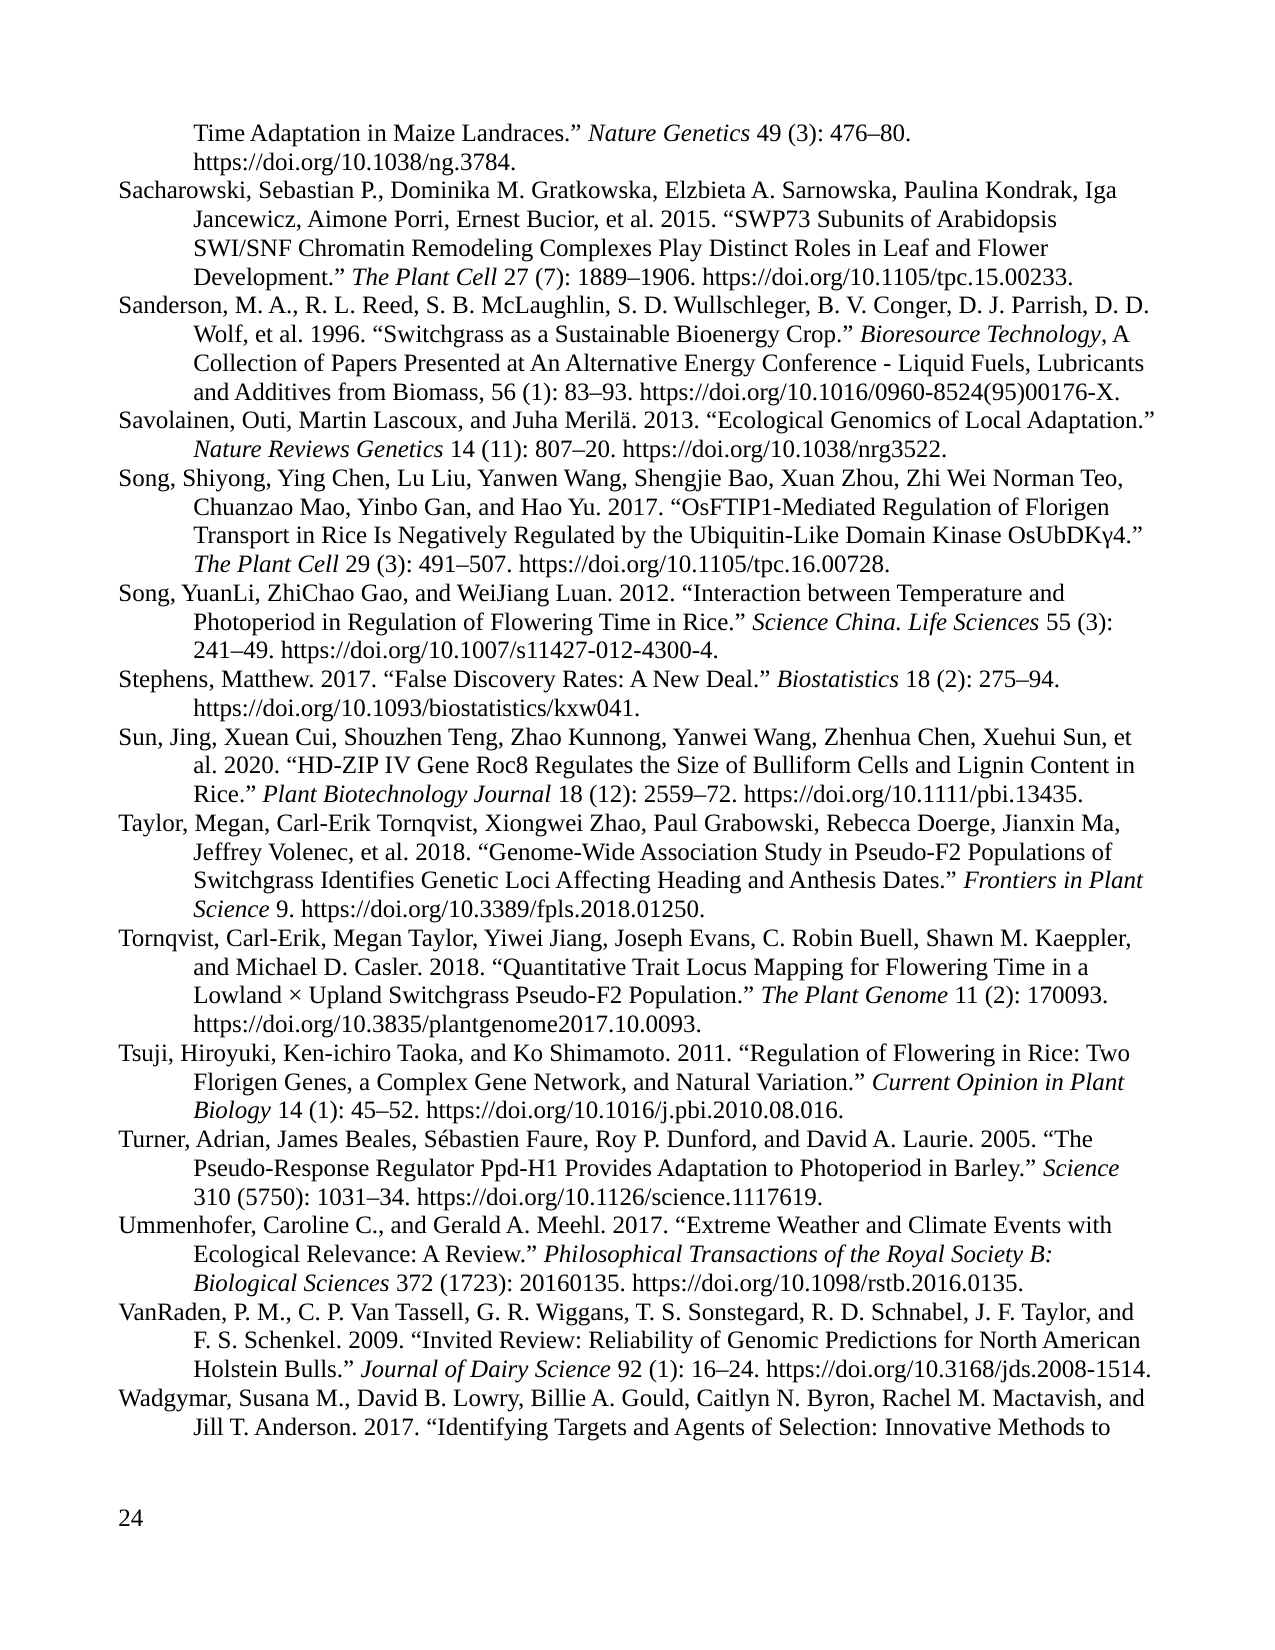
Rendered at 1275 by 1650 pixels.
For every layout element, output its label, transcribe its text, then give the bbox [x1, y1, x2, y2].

text Sacharowski, Sebastian P., Dominika M. Gratkowska, Elzbieta A. Sarnowska, Paulina Kondrak, Iga Jancewicz, Aimone Porri, Ernest Bucior, et al. 2015. “SWP73 Subunits of Arabidopsis SWI/SNF Chromatin Remodeling Complexes Play Distinct Roles in Leaf and Flower Development.” The Plant Cell 27 (7): 1889–1906. https://doi.org/10.1105/tpc.15.00233. [118, 176, 1157, 291]
text Ummenhofer, Caroline C., and Gerald A. Meehl. 2017. “Extreme Weather and Climate Events with Ecological Relevance: A Review.” Philosophical Transactions of the Royal Society B: Biological Sciences 372 (1723): 20160135. https://doi.org/10.1098/rstb.2016.0135. [118, 1211, 1157, 1297]
text Taylor, Megan, Carl-Erik Tornqvist, Xiongwei Zhao, Paul Grabowski, Rebecca Doerge, Jianxin Ma, Jeffrey Volenec, et al. 2018. “Genome-Wide Association Study in Pseudo-F2 Populations of Switchgrass Identifies Genetic Loci Affecting Heading and Anthesis Dates.” Frontiers in Plant Science 9. https://doi.org/10.3389/fpls.2018.01250. [118, 808, 1157, 923]
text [118, 118, 1157, 176]
text Stephens, Matthew. 2017. “False Discovery Rates: A New Deal.” Biostatistics 18 (2): 275–94. https://doi.org/10.1093/biostatistics/kxw041. [118, 664, 1157, 722]
text VanRaden, P. M., C. P. Van Tassell, G. R. Wiggans, T. S. Sonstegard, R. D. Schnabel, J. F. Taylor, and F. S. Schenkel. 2009. “Invited Review: Reliability of Genomic Predictions for North American Holstein Bulls.” Journal of Dairy Science 92 (1): 16–24. https://doi.org/10.3168/jds.2008-1514. [118, 1297, 1157, 1383]
text Tsuji, Hiroyuki, Ken-ichiro Taoka, and Ko Shimamoto. 2011. “Regulation of Flowering in Rice: Two Florigen Genes, a Complex Gene Network, and Natural Variation.” Current Opinion in Plant Biology 14 (1): 45–52. https://doi.org/10.1016/j.pbi.2010.08.016. [118, 1038, 1157, 1124]
text Tornqvist, Carl-Erik, Megan Taylor, Yiwei Jiang, Joseph Evans, C. Robin Buell, Shawn M. Kaeppler, and Michael D. Casler. 2018. “Quantitative Trait Locus Mapping for Flowering Time in a Lowland × Upland Switchgrass Pseudo-F2 Population.” The Plant Genome 11 (2): 170093. https://doi.org/10.3835/plantgenome2017.10.0093. [118, 923, 1157, 1038]
text Song, YuanLi, ZhiChao Gao, and WeiJiang Luan. 2012. “Interaction between Temperature and Photoperiod in Regulation of Flowering Time in Rice.” Science China. Life Sciences 55 (3): 241–49. https://doi.org/10.1007/s11427-012-4300-4. [118, 578, 1157, 664]
text Song, Shiyong, Ying Chen, Lu Liu, Yanwen Wang, Shengjie Bao, Xuan Zhou, Zhi Wei Norman Teo, Chuanzao Mao, Yinbo Gan, and Hao Yu. 2017. “OsFTIP1-Mediated Regulation of Florigen Transport in Rice Is Negatively Regulated by the Ubiquitin-Like Domain Kinase OsUbDKγ4.” The Plant Cell 29 (3): 491–507. https://doi.org/10.1105/tpc.16.00728. [118, 463, 1157, 578]
text Sanderson, M. A., R. L. Reed, S. B. McLaughlin, S. D. Wullschleger, B. V. Conger, D. J. Parrish, D. D. Wolf, et al. 1996. “Switchgrass as a Sustainable Bioenergy Crop.” Bioresource Technology, A Collection of Papers Presented at An Alternative Energy Conference - Liquid Fuels, Lubricants and Additives from Biomass, 56 (1): 83–93. https://doi.org/10.1016/0960-8524(95)00176-X. [118, 291, 1157, 406]
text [118, 1383, 1157, 1441]
text Turner, Adrian, James Beales, Sébastien Faure, Roy P. Dunford, and David A. Laurie. 2005. “The Pseudo-Response Regulator Ppd-H1 Provides Adaptation to Photoperiod in Barley.” Science 310 (5750): 1031–34. https://doi.org/10.1126/science.1117619. [118, 1124, 1157, 1211]
text Sun, Jing, Xuean Cui, Shouzhen Teng, Zhao Kunnong, Yanwei Wang, Zhenhua Chen, Xuehui Sun, et al. 2020. “HD-ZIP IV Gene Roc8 Regulates the Size of Bulliform Cells and Lignin Content in Rice.” Plant Biotechnology Journal 18 (12): 2559–72. https://doi.org/10.1111/pbi.13435. [118, 722, 1157, 808]
text Savolainen, Outi, Martin Lascoux, and Juha Merilä. 2013. “Ecological Genomics of Local Adaptation.” Nature Reviews Genetics 14 (11): 807–20. https://doi.org/10.1038/nrg3522. [118, 406, 1157, 463]
